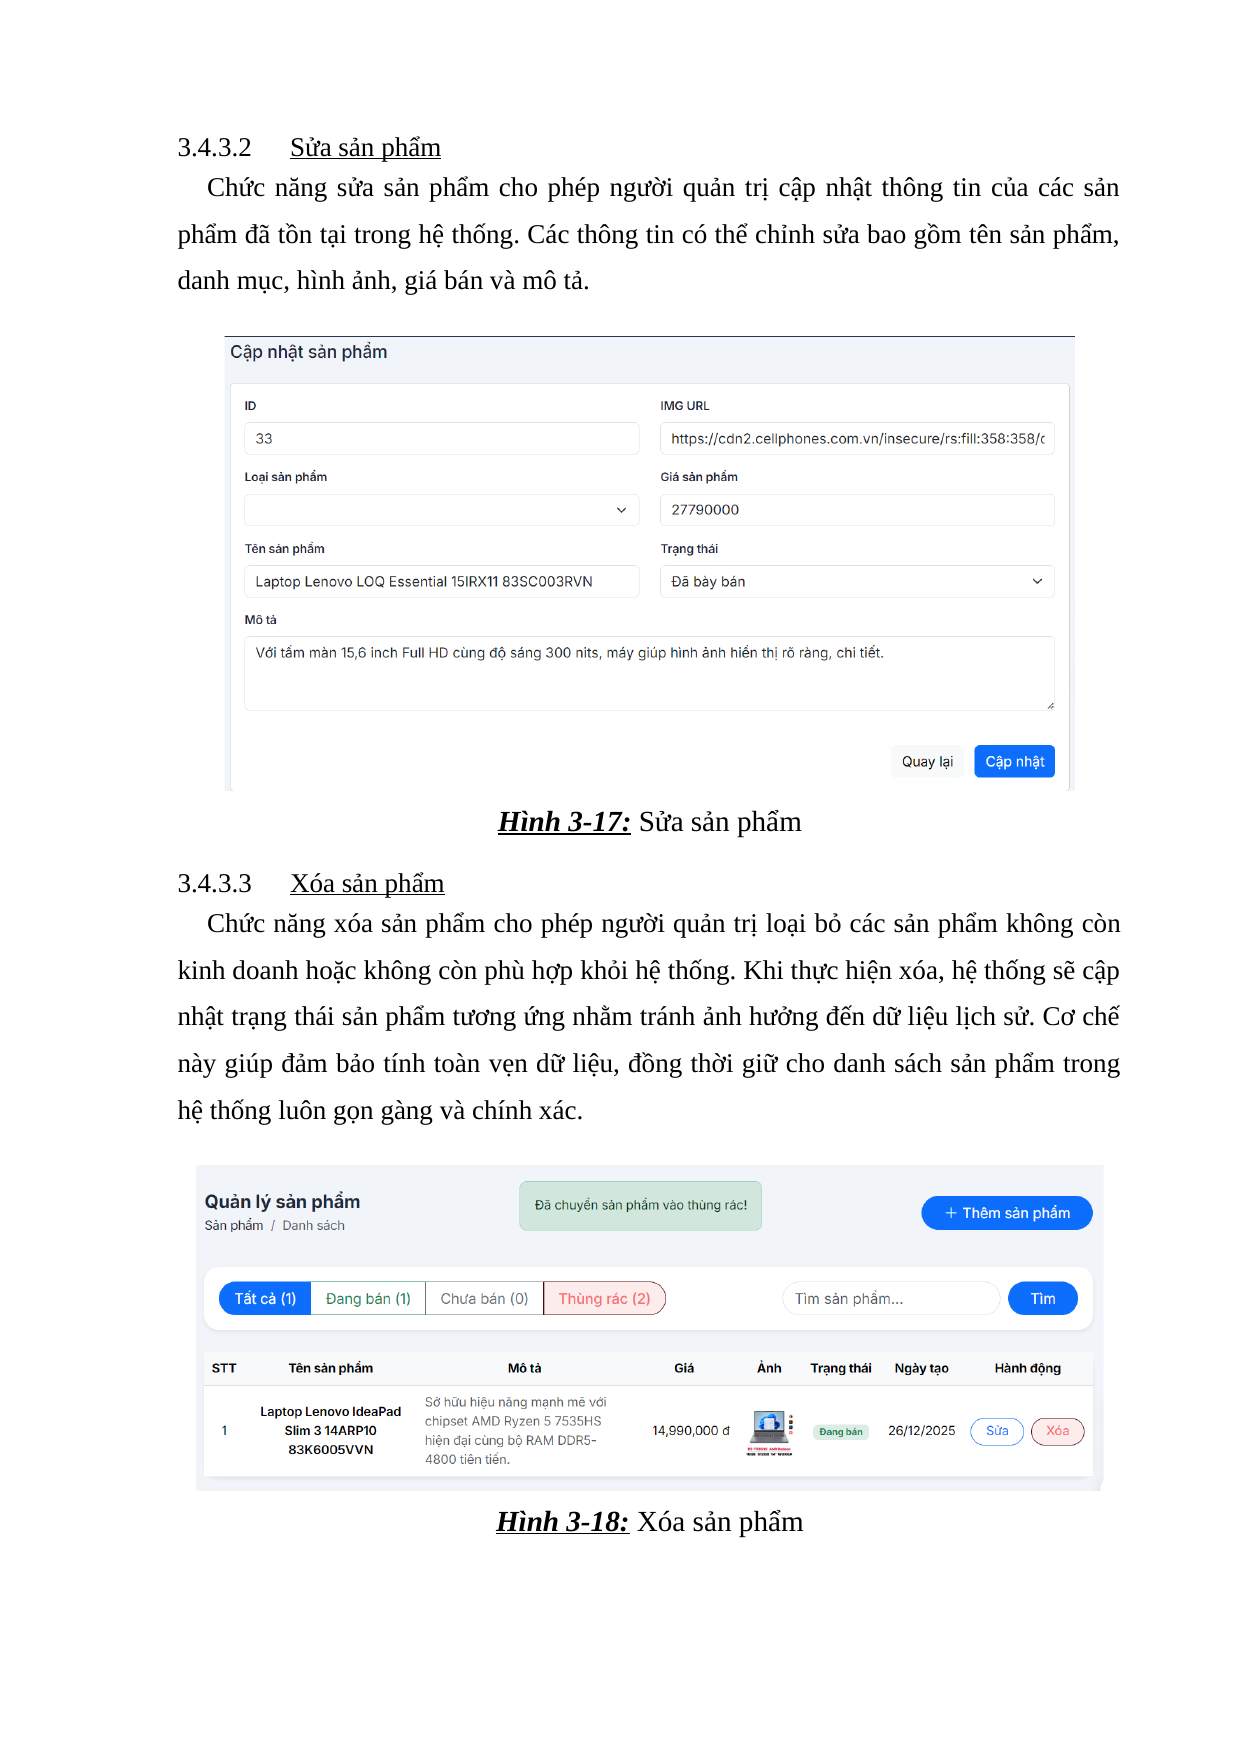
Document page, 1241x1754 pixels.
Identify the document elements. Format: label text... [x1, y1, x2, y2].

text Chức năng sửa sản phẩm cho phép người quản trị cập nhật thông tin của các sản phẩm đã tồn tại trong hệ thống. Các thông tin có thể chỉnh sửa bao gồm tên sản phẩm, danh mục, hình ảnh, giá bán và mô tả. [177, 171, 1122, 296]
list Xóa sản phẩm [177, 867, 1122, 898]
picture [224, 336, 1075, 791]
text Hình 3-18: Xóa sản phẩm [177, 1504, 1122, 1537]
text Hình 3-17: Sửa sản phẩm [177, 804, 1122, 837]
list Sửa sản phẩm [177, 131, 1122, 162]
picture [195, 1165, 1104, 1491]
text Chức năng xóa sản phẩm cho phép người quản trị loại bỏ các sản phẩm không còn kinh doanh hoặc không còn phù hợp khỏi hệ thống. Khi thực hiện xóa, hệ thống sẽ cập nhật trạng thái sản phẩm tương ứng nhằm tránh ảnh hưởng đến dữ liệu lịch sử. Cơ chế này giúp đảm bảo tính toàn vẹn dữ liệu, đồng thời giữ cho danh sách sản phẩm trong hệ thống luôn gọn gàng và chính xác. [177, 907, 1122, 1125]
